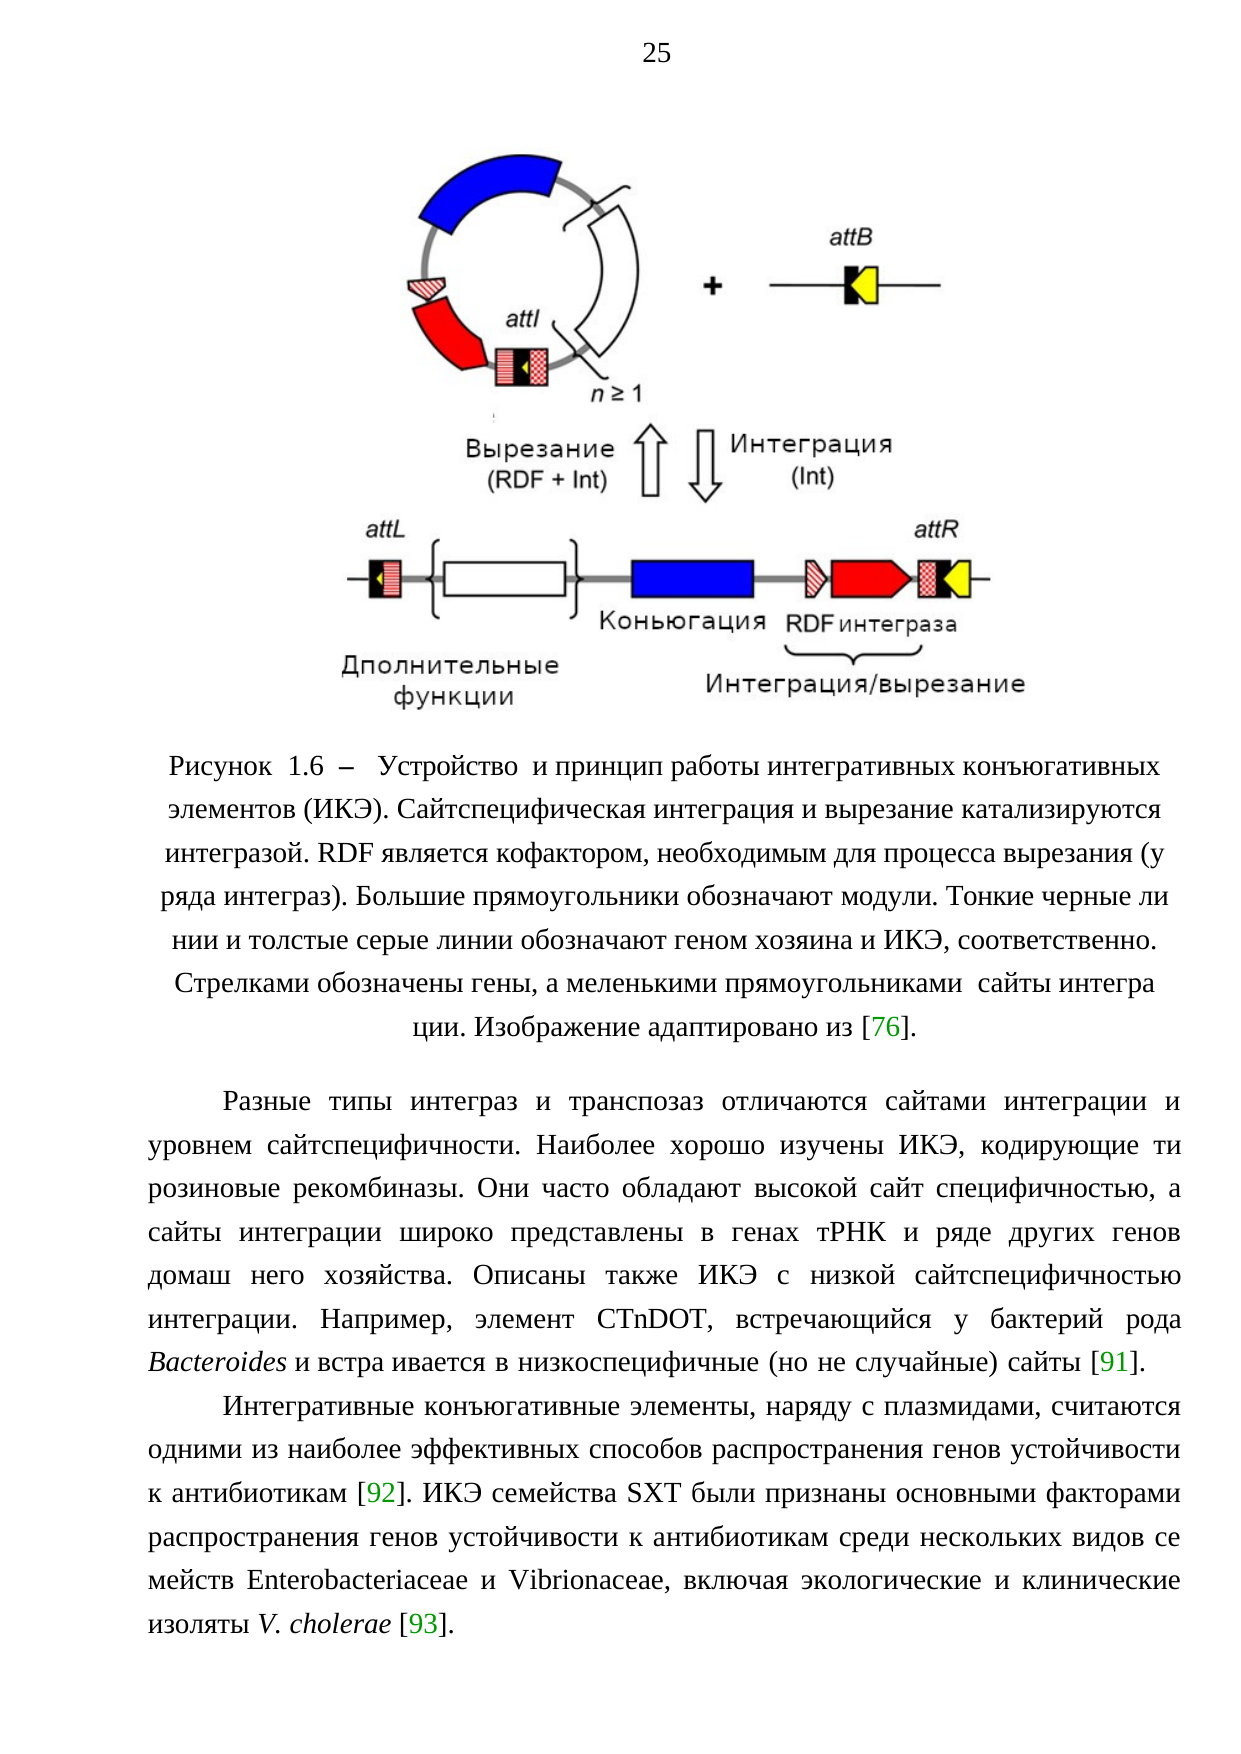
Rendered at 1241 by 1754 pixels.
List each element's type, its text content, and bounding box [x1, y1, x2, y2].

picture [341, 147, 1030, 711]
text Рисунок 1.6 – Устройство и принцип работы интегративных конъюгативных элементов (ИКЭ). Сайт­специфическая интеграция и вырезание катализируются интегразой. RDF является кофактором, необходимым для процесса вырезания (у ряда интеграз). Большие прямоугольники обозначают модули. Тонкие черные ли­ нии и толстые серые линии обозначают геном хозяина и ИКЭ, соответственно. Стрелками обозначены гены, а меленькими прямоугольниками ­ сайты интегра­ ции. Изображение адаптировано из [76]. [147, 748, 1181, 1043]
text Интегративные конъюгативные элементы, наряду с плазмидами, считаются одними из наиболее эффективных способов распространения генов устойчивости к антибиотикам [92]. ИКЭ семейства SXT были признаны основными факторами распространения генов устойчивости к антибиотикам среди нескольких видов се­ мейств Enterobacteriaceae и Vibrionaceae, включая экологические и клинические изоляты V. cholerae [93]. [148, 1388, 1182, 1639]
text Разные типы интеграз и транспозаз отличаются сайтами интеграции и уровнем сайт­специфичности. Наиболее хорошо изучены ИКЭ, кодирующие ти­ розиновые рекомбиназы. Они часто обладают высокой сайт специфичностью, а сайты интеграции широко представлены в генах тРНК и ряде других генов домаш­ него хозяйства. Описаны также ИКЭ с низкой сайт­специфичностью интеграции. Например, элемент CTnDOT, встречающийся у бактерий рода Bacteroides и встра­ ивается в низко­специфичные (но не случайные) сайты [91]. [148, 1083, 1181, 1378]
